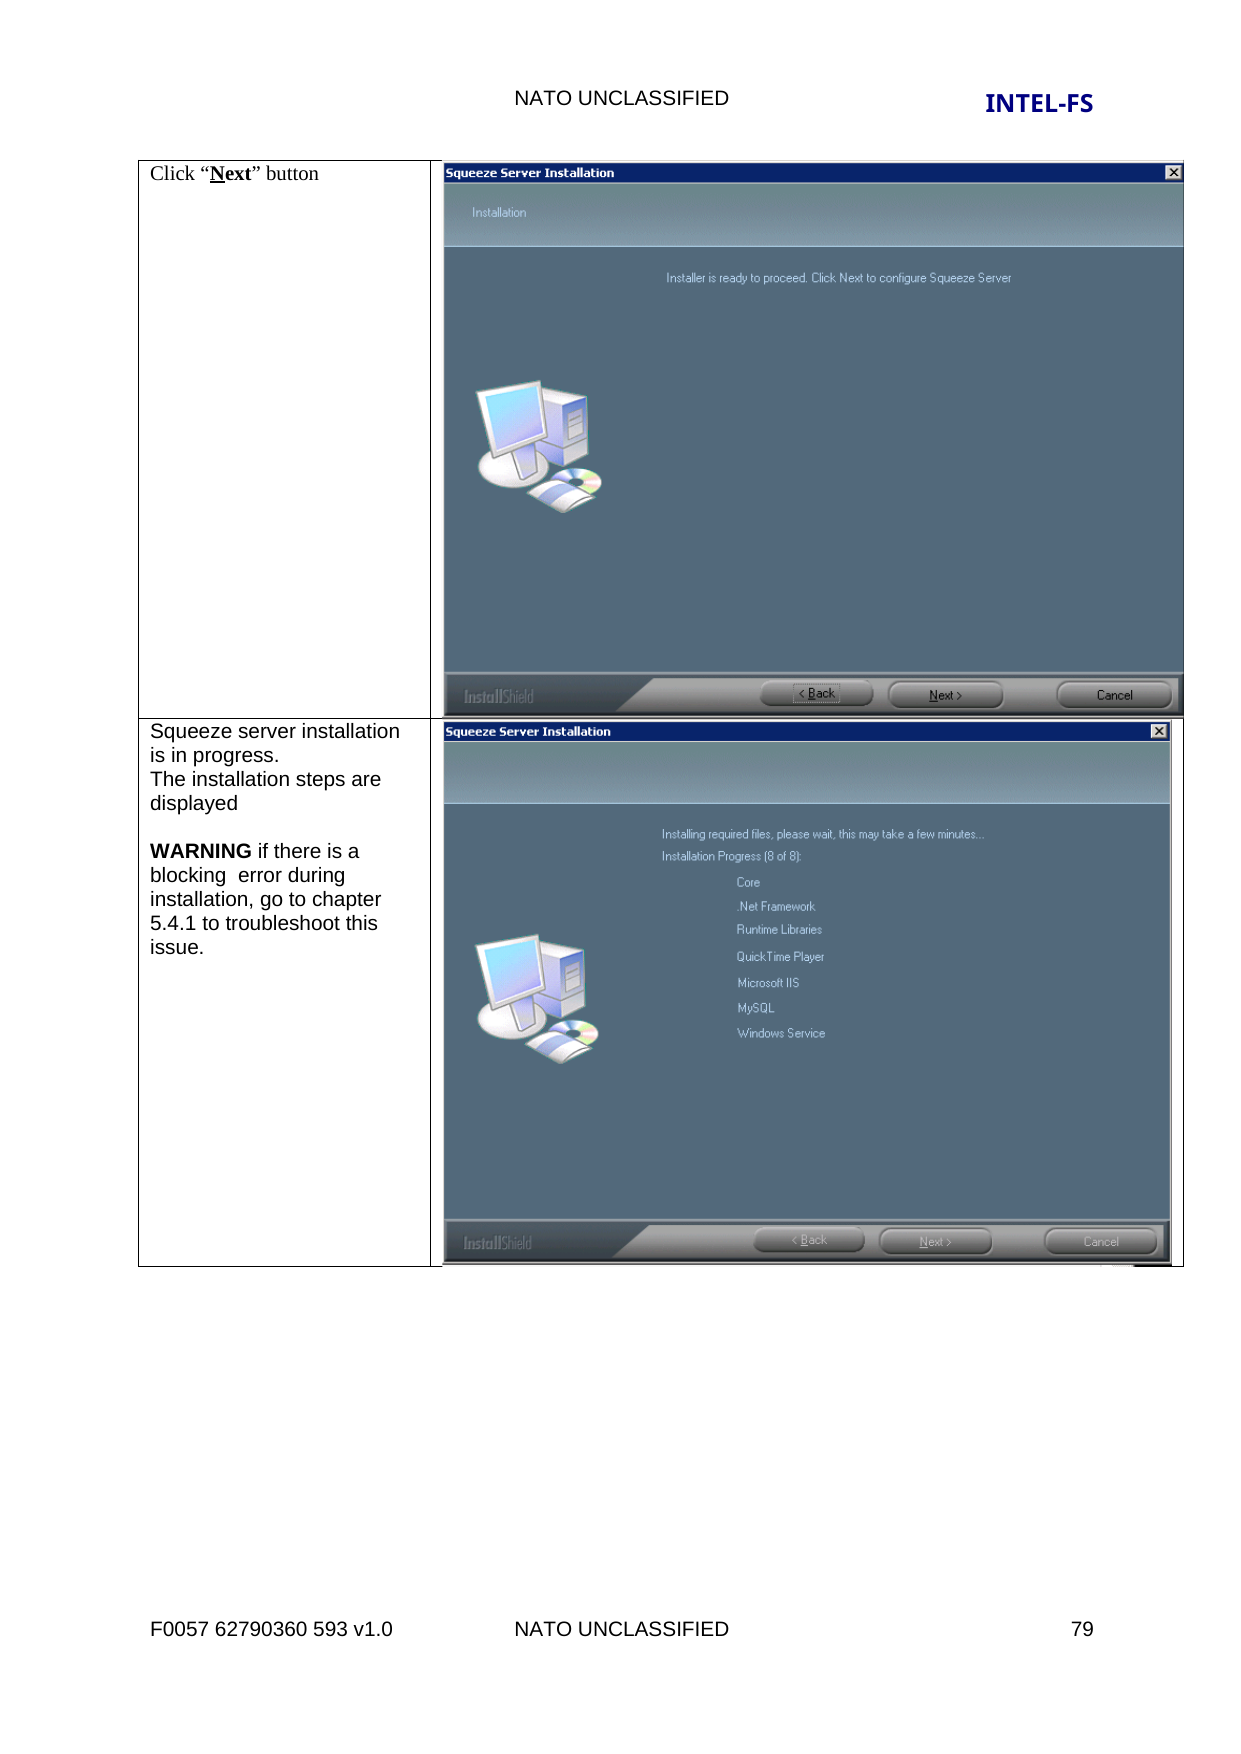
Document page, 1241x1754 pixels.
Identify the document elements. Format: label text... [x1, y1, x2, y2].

table_cell [431, 161, 441, 718]
table_cell [1172, 719, 1183, 1266]
table_cell Squeeze server installation is in progress. The installation steps are displayed WARNING if there is a blocking error during installation, go to chapter 5.4.1 to troubleshoot this issue. [139, 719, 430, 1266]
table_cell [431, 719, 442, 1266]
picture [441, 160, 1184, 1267]
table_cell Click “Next” button [139, 161, 430, 718]
